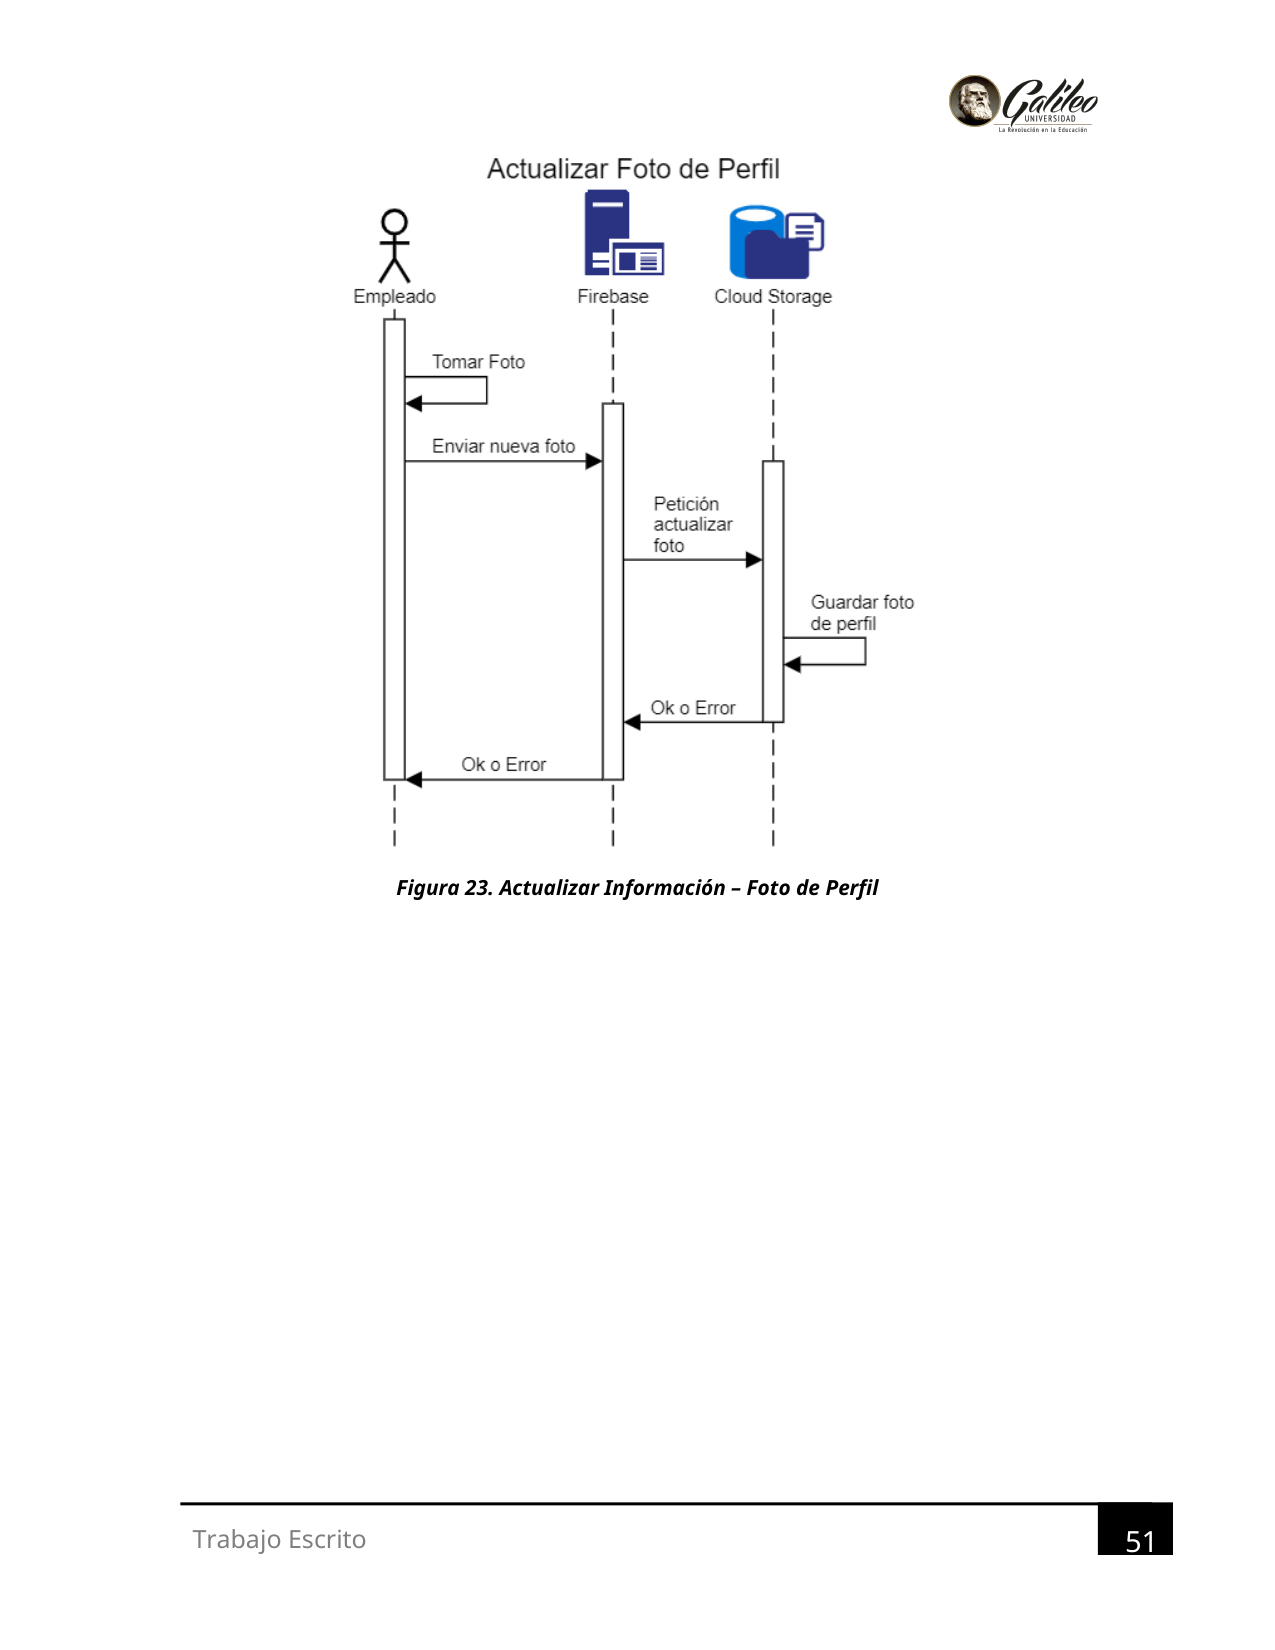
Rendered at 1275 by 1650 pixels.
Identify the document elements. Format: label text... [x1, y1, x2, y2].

picture [343, 147, 932, 873]
picture [949, 75, 1098, 132]
text Figura 23. Actualizar Información – Foto de Perfil [177, 873, 1098, 901]
